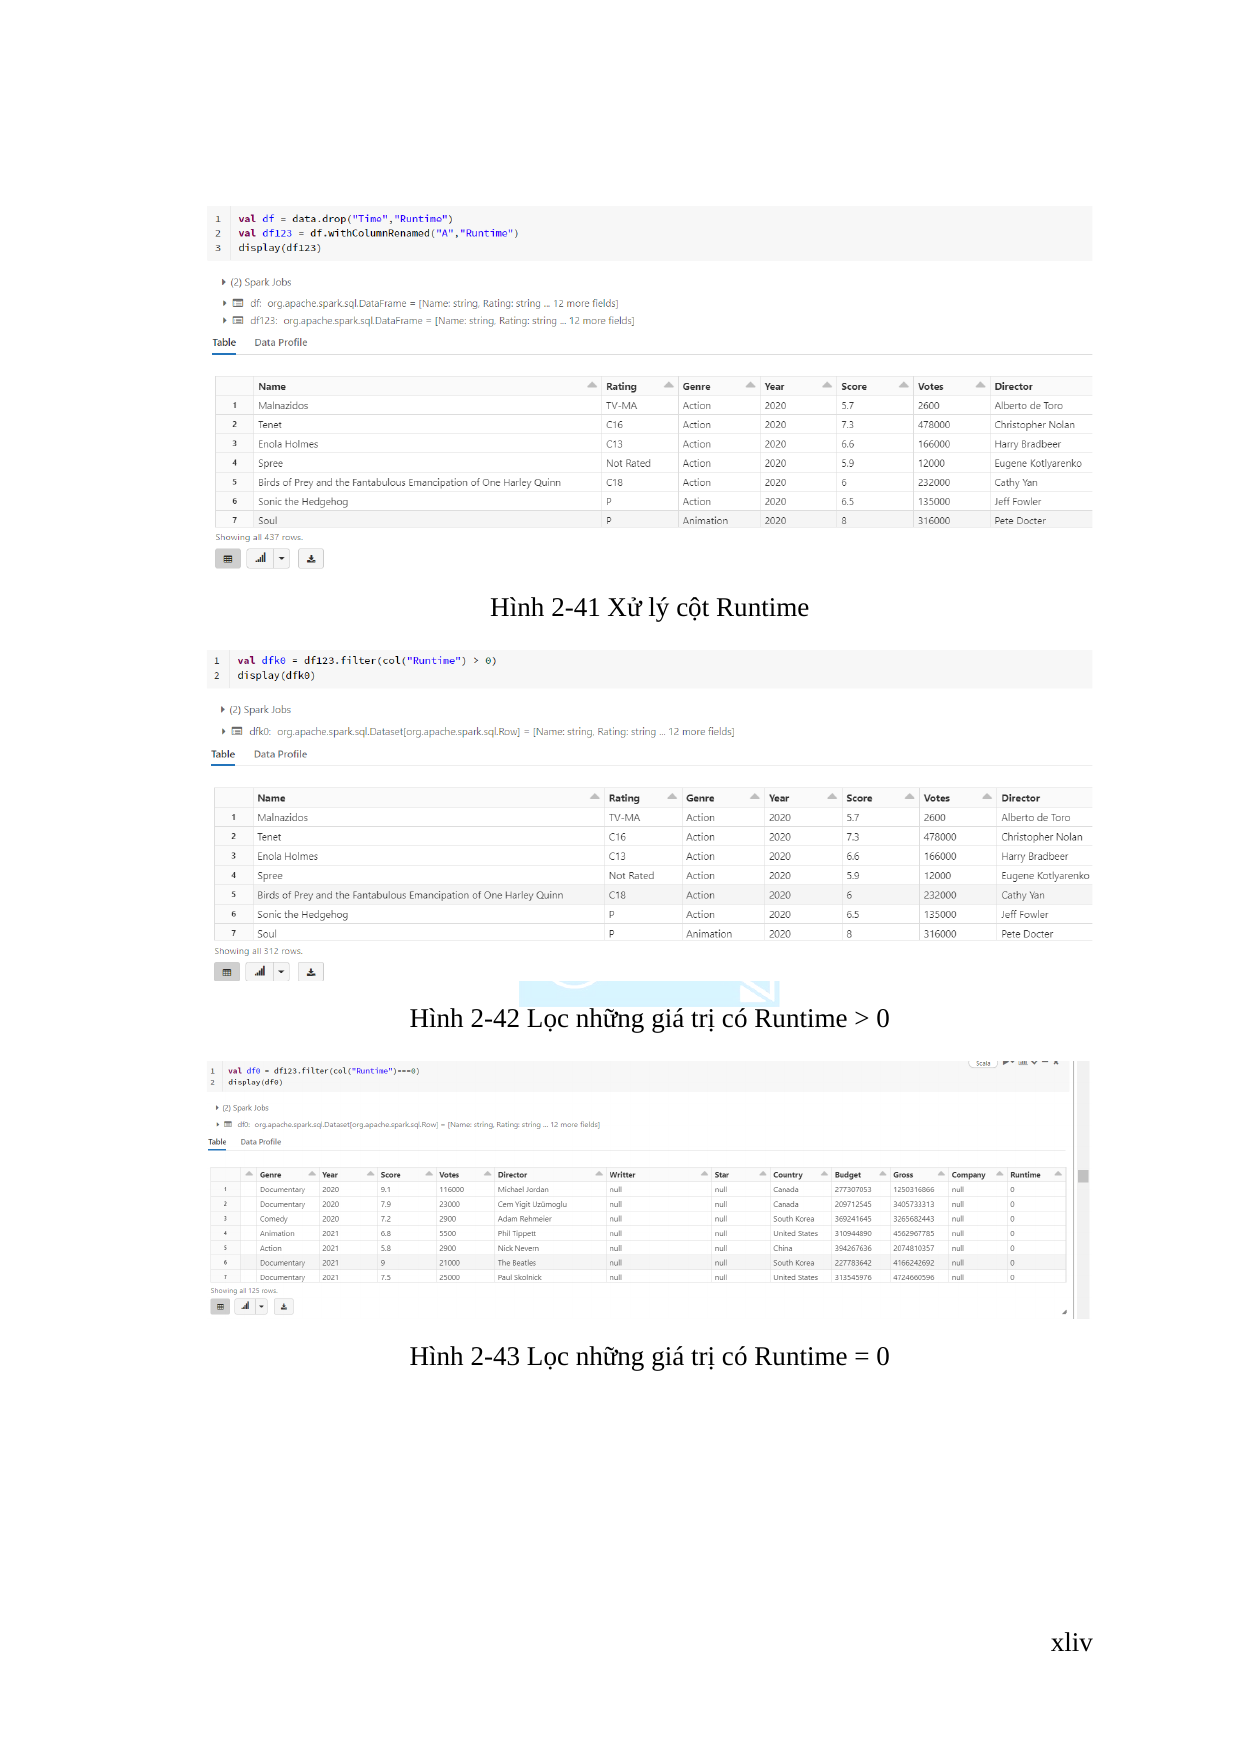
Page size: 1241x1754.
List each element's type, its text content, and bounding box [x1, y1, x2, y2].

picture [206, 1061, 1093, 1319]
picture [206, 650, 1093, 981]
picture [206, 206, 1093, 570]
